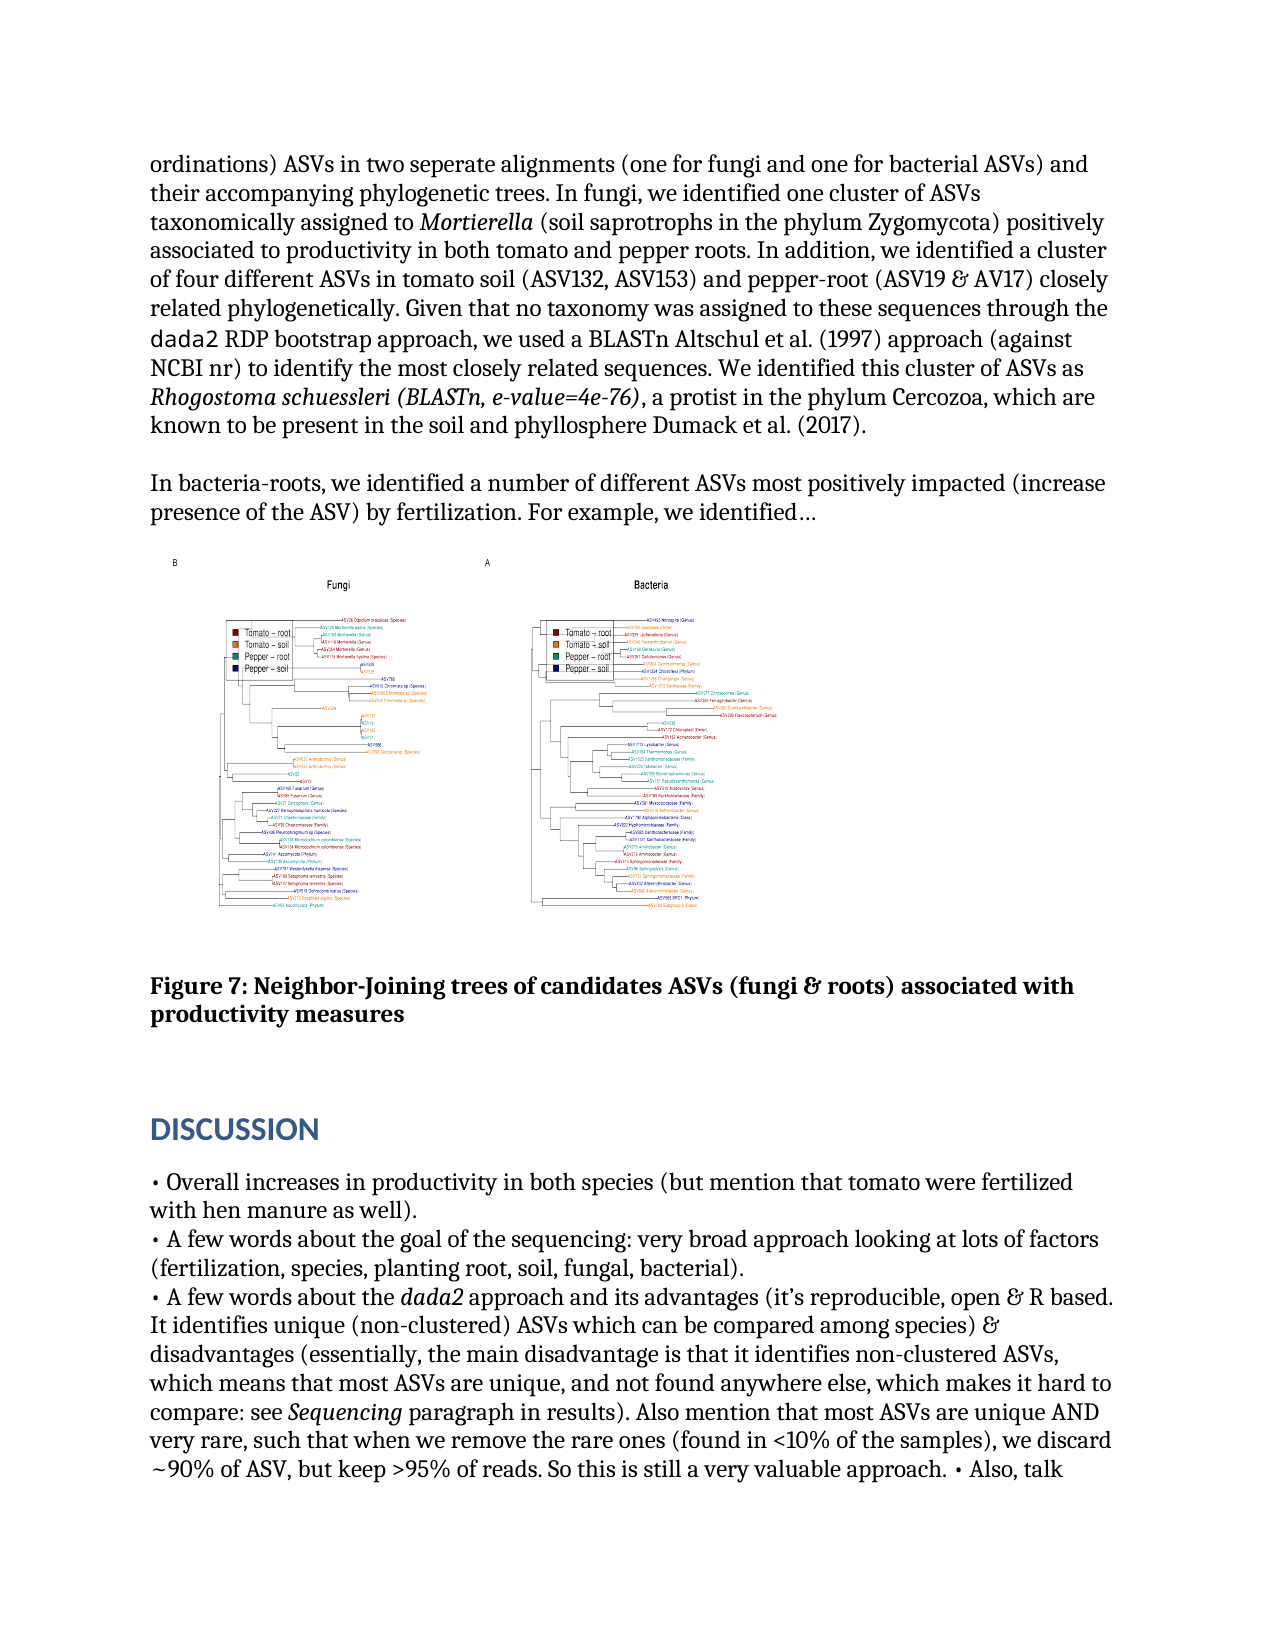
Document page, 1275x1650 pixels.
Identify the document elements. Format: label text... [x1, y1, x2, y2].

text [150, 1167, 1125, 1484]
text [150, 150, 1125, 1058]
subtitle DISCUSSION [150, 1108, 1125, 1149]
